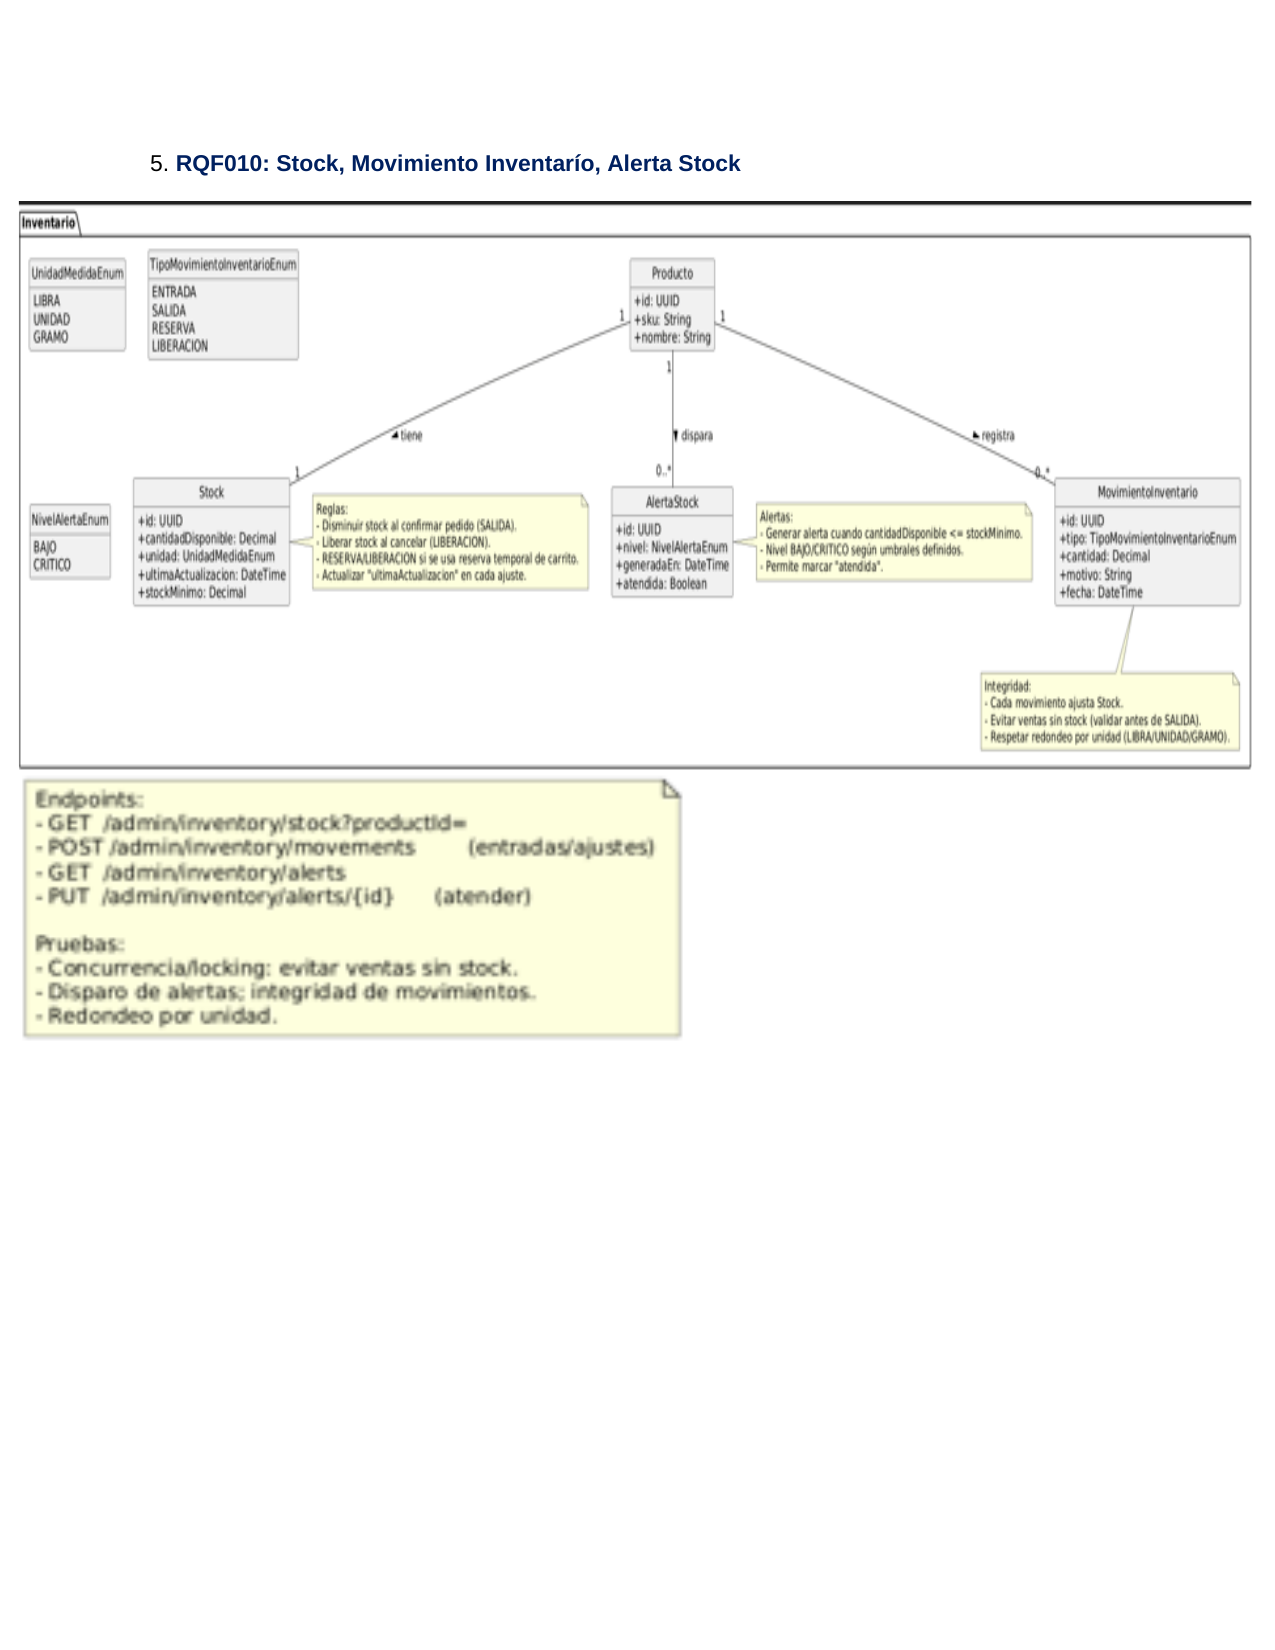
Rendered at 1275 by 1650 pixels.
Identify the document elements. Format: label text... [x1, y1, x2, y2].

text 5. RQF010: Stock, Movimiento Inventarío, Alerta Stock [150, 150, 1125, 176]
picture [18, 201, 1252, 1044]
